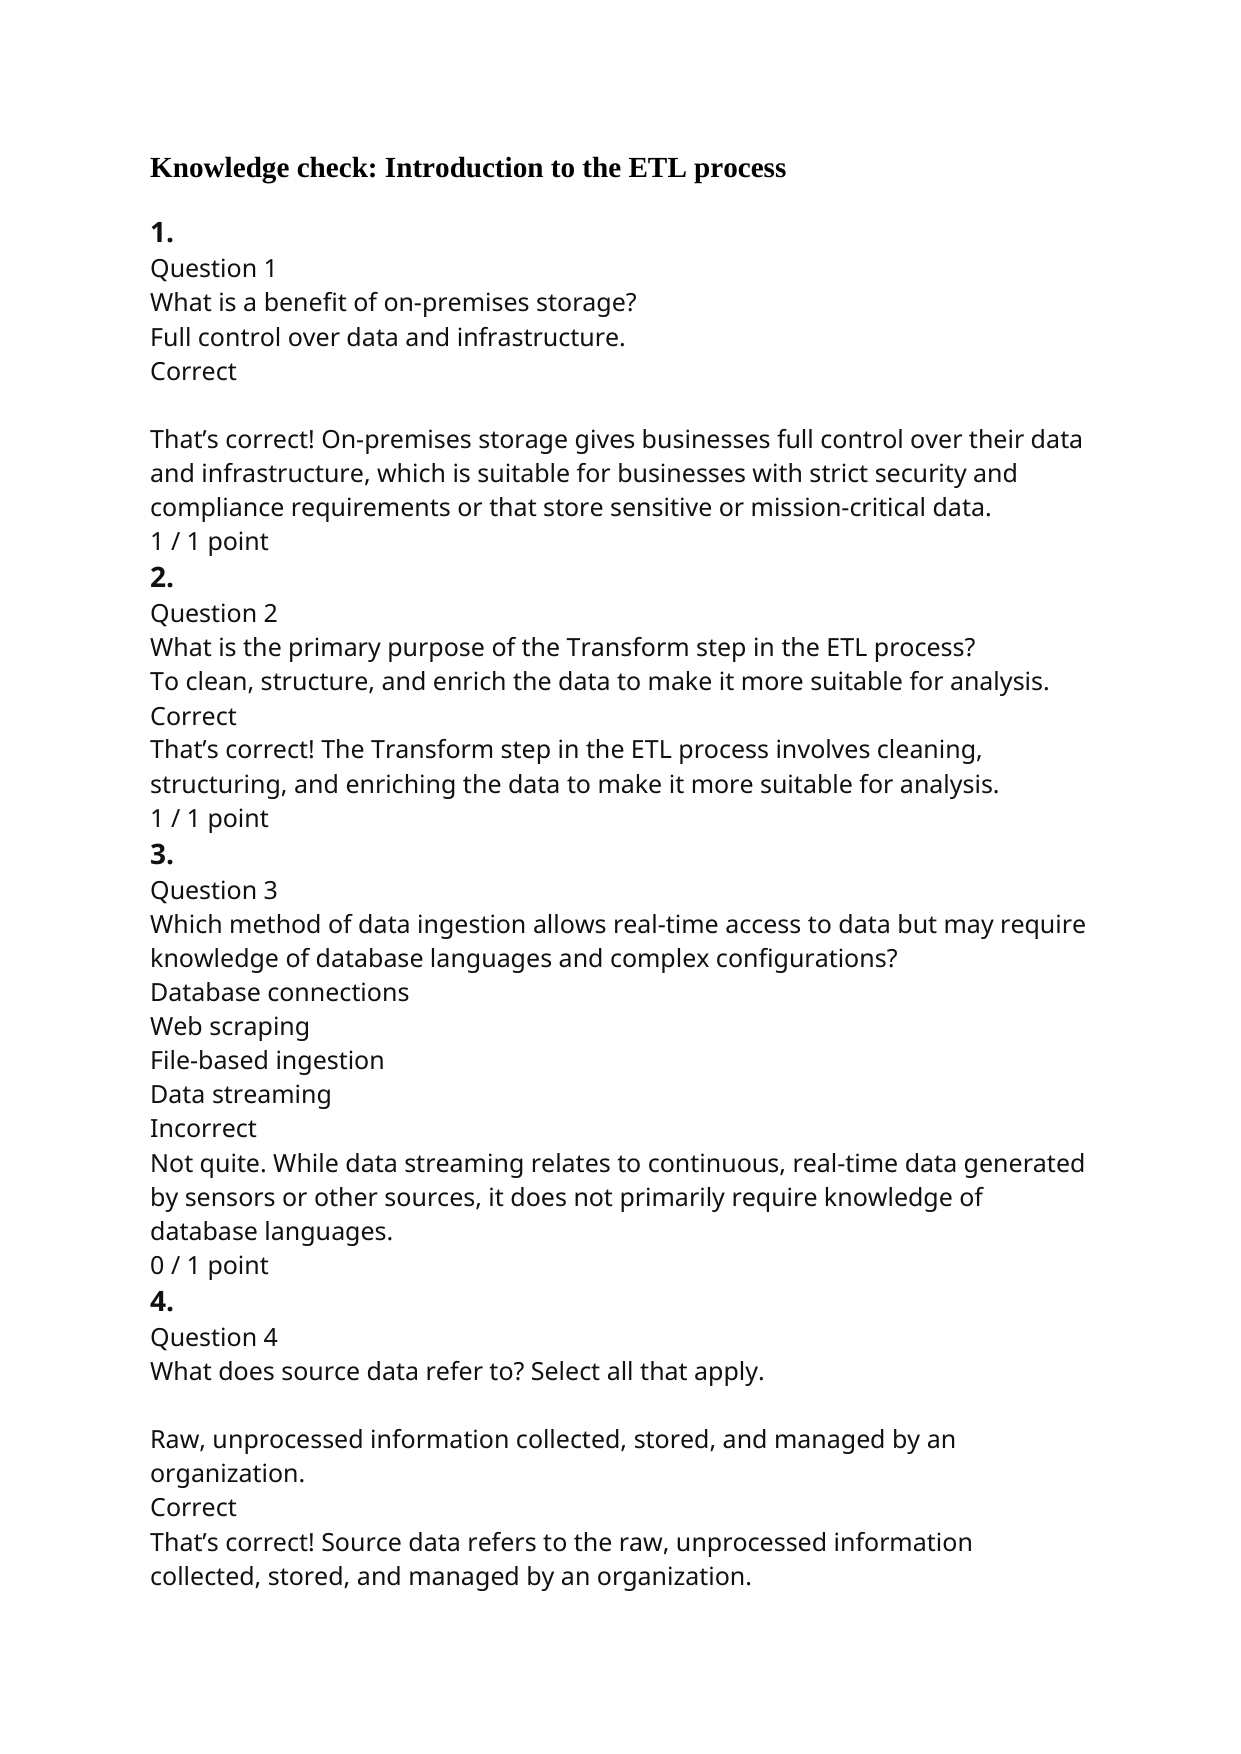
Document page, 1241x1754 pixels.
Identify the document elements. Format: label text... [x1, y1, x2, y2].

text That’s correct! On-premises storage gives businesses full control over their data and infrastructure, which is suitable for businesses with strict security and compliance requirements or that store sensitive or mission-critical data. [150, 421, 1090, 523]
text Incorrect [150, 1111, 1090, 1145]
text What is a benefit of on-premises storage? [150, 285, 1090, 319]
text File-based ingestion [150, 1043, 1090, 1077]
text Which method of data ingestion allows real-time access to data but may require knowledge of database languages and complex configurations? [150, 907, 1090, 975]
text What does source data refer to? Select all that apply. [150, 1354, 1090, 1388]
text Full control over data and infrastructure. [150, 319, 1090, 353]
text Raw, unprocessed information collected, stored, and managed by an organization. [150, 1422, 1090, 1490]
text Question 3 [150, 873, 1090, 907]
text What is the primary purpose of the Transform step in the ETL process? [150, 630, 1090, 664]
text Question 1 [150, 251, 1090, 285]
text That’s correct! Source data refers to the raw, unprocessed information collected, stored, and managed by an organization. [150, 1524, 1090, 1592]
text 4. [150, 1281, 1090, 1320]
text Correct [150, 353, 1090, 387]
text That’s correct! The Transform step in the ETL process involves cleaning, structuring, and enriching the data to make it more suitable for analysis. [150, 732, 1090, 800]
text 0 / 1 point [150, 1247, 1090, 1281]
text To clean, structure, and enrich the data to make it more suitable for analysis. [150, 664, 1090, 698]
text 1. [150, 213, 1090, 251]
text Not quite. While data streaming relates to continuous, real-time data generated by sensors or other sources, it does not primarily require knowledge of database languages. [150, 1145, 1090, 1247]
text Database connections [150, 975, 1090, 1009]
text Data streaming [150, 1077, 1090, 1111]
text 1 / 1 point [150, 523, 1090, 558]
text Web scraping [150, 1009, 1090, 1043]
text Knowledge check: Introduction to the ETL process [150, 150, 1090, 183]
text 1 / 1 point [150, 800, 1090, 834]
text Correct [150, 698, 1090, 732]
text Question 2 [150, 596, 1090, 630]
text Correct [150, 1490, 1090, 1524]
text Question 4 [150, 1320, 1090, 1354]
text 2. [150, 558, 1090, 596]
text 3. [150, 834, 1090, 873]
